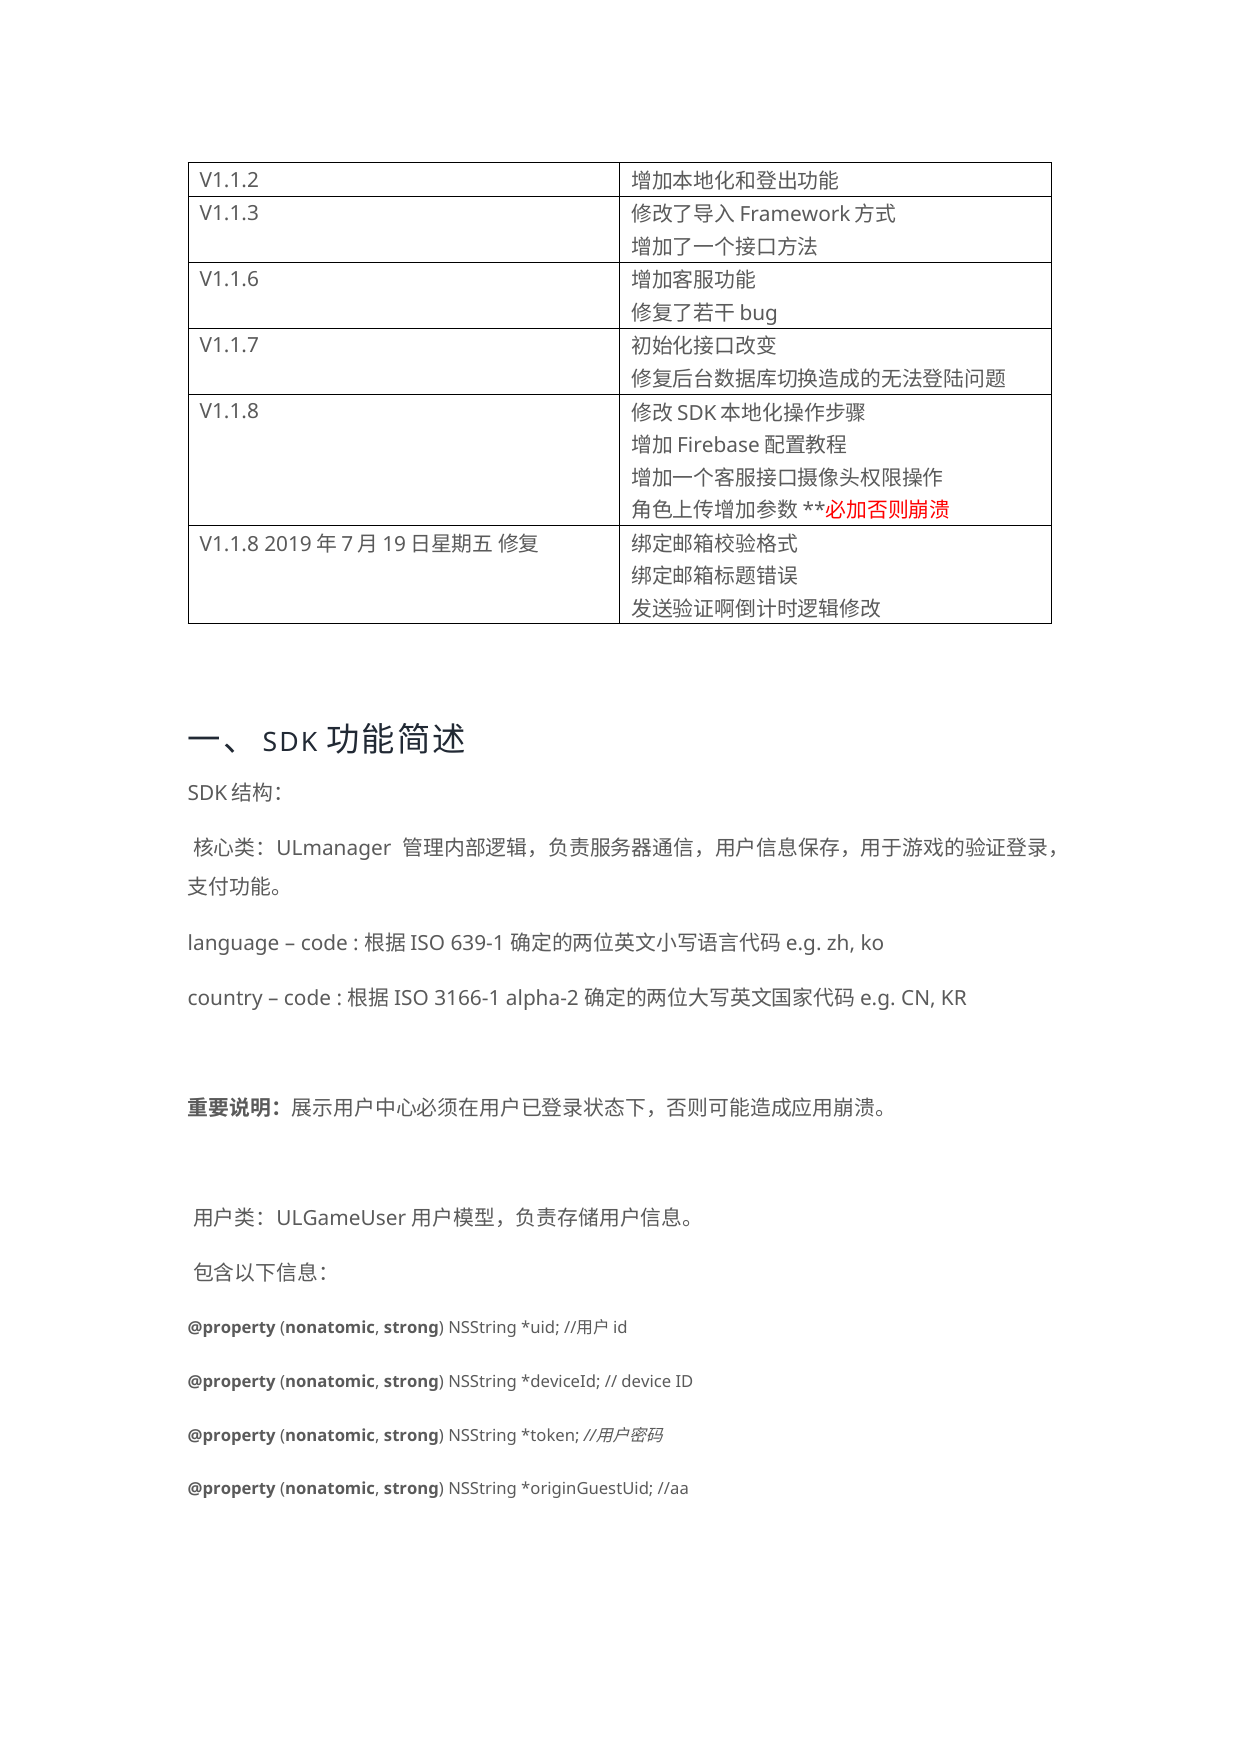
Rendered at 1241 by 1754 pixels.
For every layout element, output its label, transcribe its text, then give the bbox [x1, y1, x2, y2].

text sdk功能简述 [187, 704, 1053, 769]
table_cell 绑定邮箱校验格式 绑定邮箱标题错误 发送验证啊倒计时逻辑修改 [620, 526, 1051, 623]
table_cell V1.1.3 [189, 197, 619, 262]
table_cell 增加客服功能 修复了若干bug [620, 263, 1051, 328]
text @property (nonatomic, strong) NSString *token; //用户密码 [187, 1418, 1053, 1450]
table_cell V1.1.8 [189, 395, 619, 525]
table_cell V1.1.7 [189, 329, 619, 394]
text 用户类：ULGameUser 用户模型，负责存储用户信息。 [187, 1200, 1053, 1232]
text 包含以下信息： [187, 1255, 1053, 1288]
text country – code : 根据 ISO 3166-1 alpha-2 确定的两位大写英文国家代码 e.g. CN, KR [187, 980, 1053, 1012]
text SDK结构： [187, 775, 1053, 808]
text language – code : 根据ISO 639-1 确定的两位英文小写语言代码 e.g. zh, ko [187, 925, 1053, 957]
table_cell V1.1.8 2019年7月19日星期五 修复 [189, 526, 619, 623]
table_cell V1.1.6 [189, 263, 619, 328]
table_cell 增加本地化和登出功能 [620, 163, 1051, 196]
table_cell 修改SDK本地化操作步骤 增加Firebase配置教程 增加一个客服接口摄像头权限操作 角色上传增加参数 **必加否则崩溃 [620, 395, 1051, 525]
table_cell V1.1.2 [189, 163, 619, 196]
text @property (nonatomic, strong) NSString *uid; //用户id [187, 1310, 1053, 1343]
text 重要说明：展示用户中心必须在用户已登录状态下，否则可能造成应用崩溃。 [187, 1090, 1053, 1122]
text @property (nonatomic, strong) NSString *deviceId; // device ID [187, 1364, 1053, 1397]
text 核心类：ULmanager 管理内部逻辑，负责服务器通信，用户信息保存，用于游戏的验证登录，支付功能。 [187, 831, 1053, 902]
text @property (nonatomic, strong) NSString *originGuestUid; //aa [187, 1472, 1053, 1504]
table_cell 修改了导入Framework方式 增加了一个接口方法 [620, 197, 1051, 262]
table_cell 初始化接口改变 修复后台数据库切换造成的无法登陆问题 [620, 329, 1051, 394]
